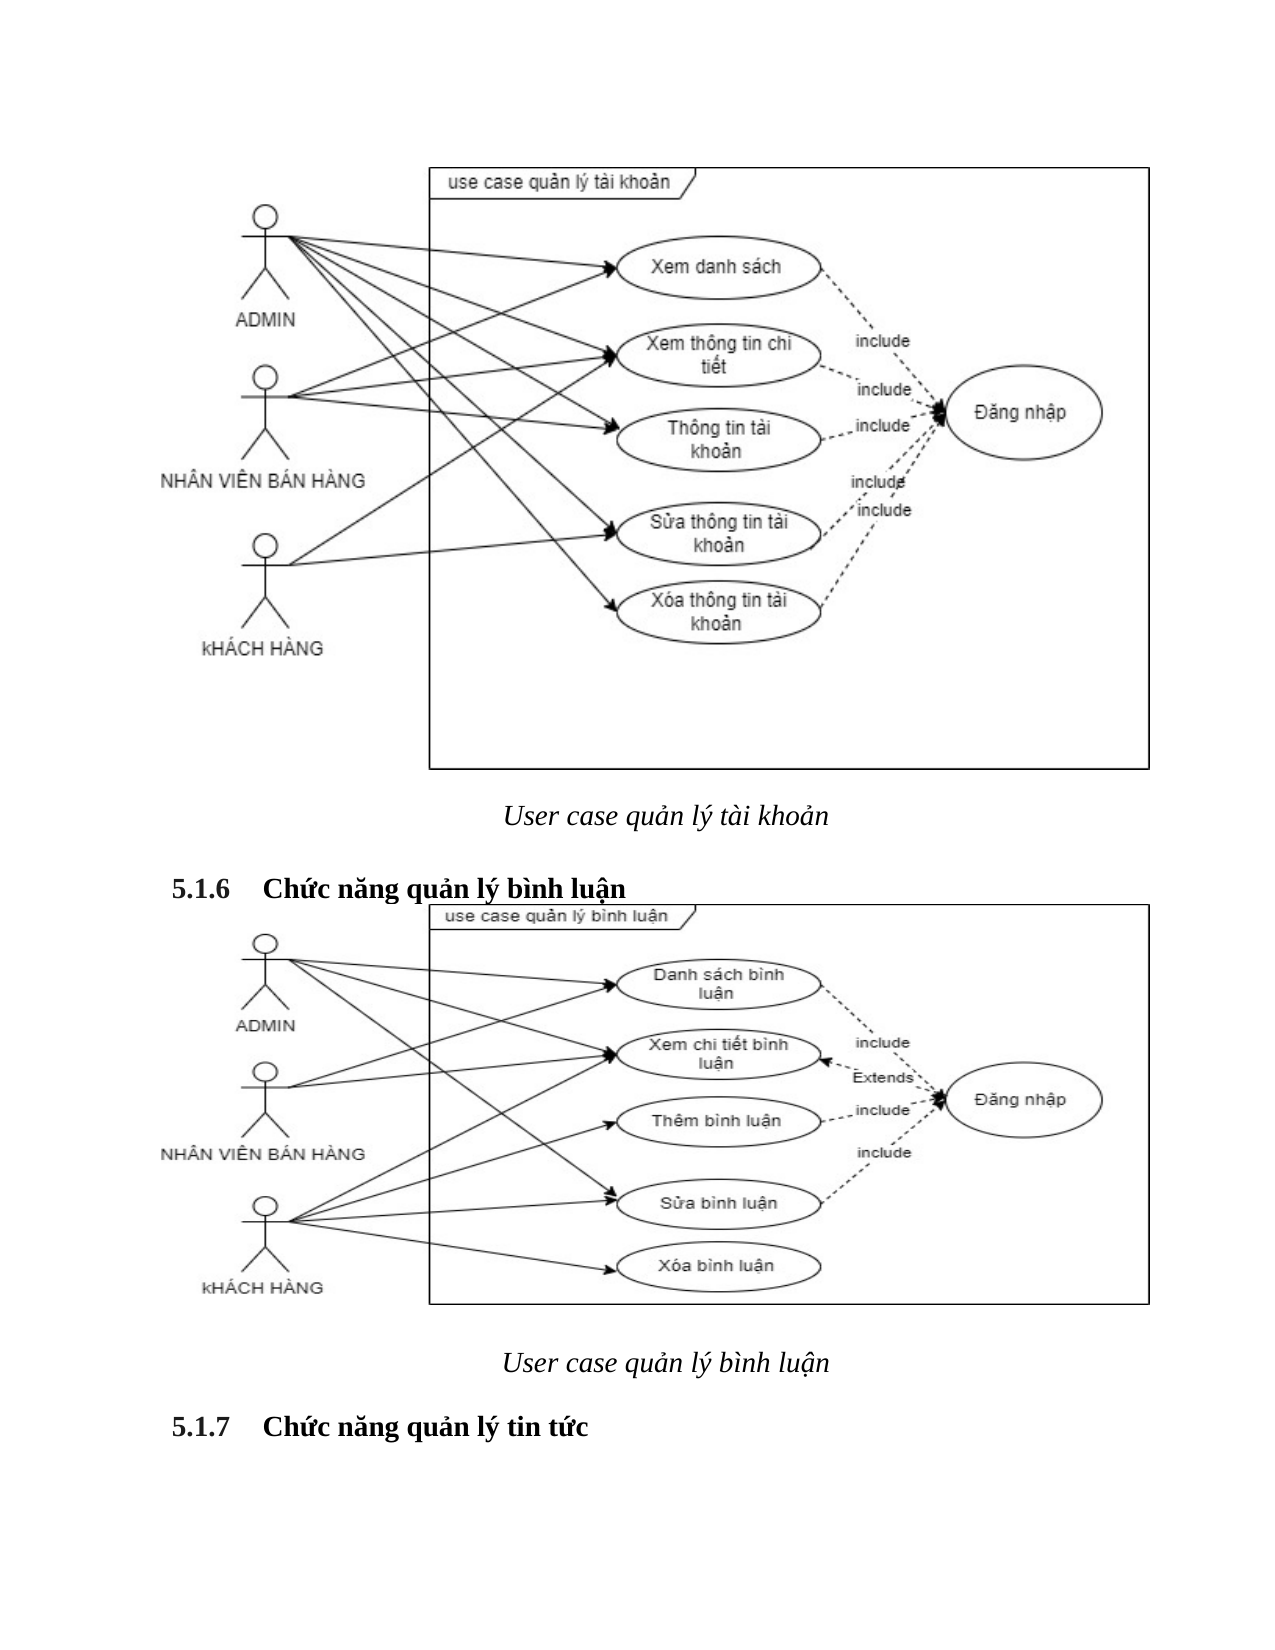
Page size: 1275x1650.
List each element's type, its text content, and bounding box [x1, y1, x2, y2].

subtitle Chức năng quản lý bình luận [172, 871, 1198, 904]
picture [160, 904, 1150, 1305]
picture [160, 167, 1150, 770]
subtitle Chức năng quản lý tin tức [172, 1409, 1198, 1443]
text User case quản lý bình luận [237, 1345, 1096, 1379]
text User case quản lý tài khoản [237, 798, 1096, 832]
